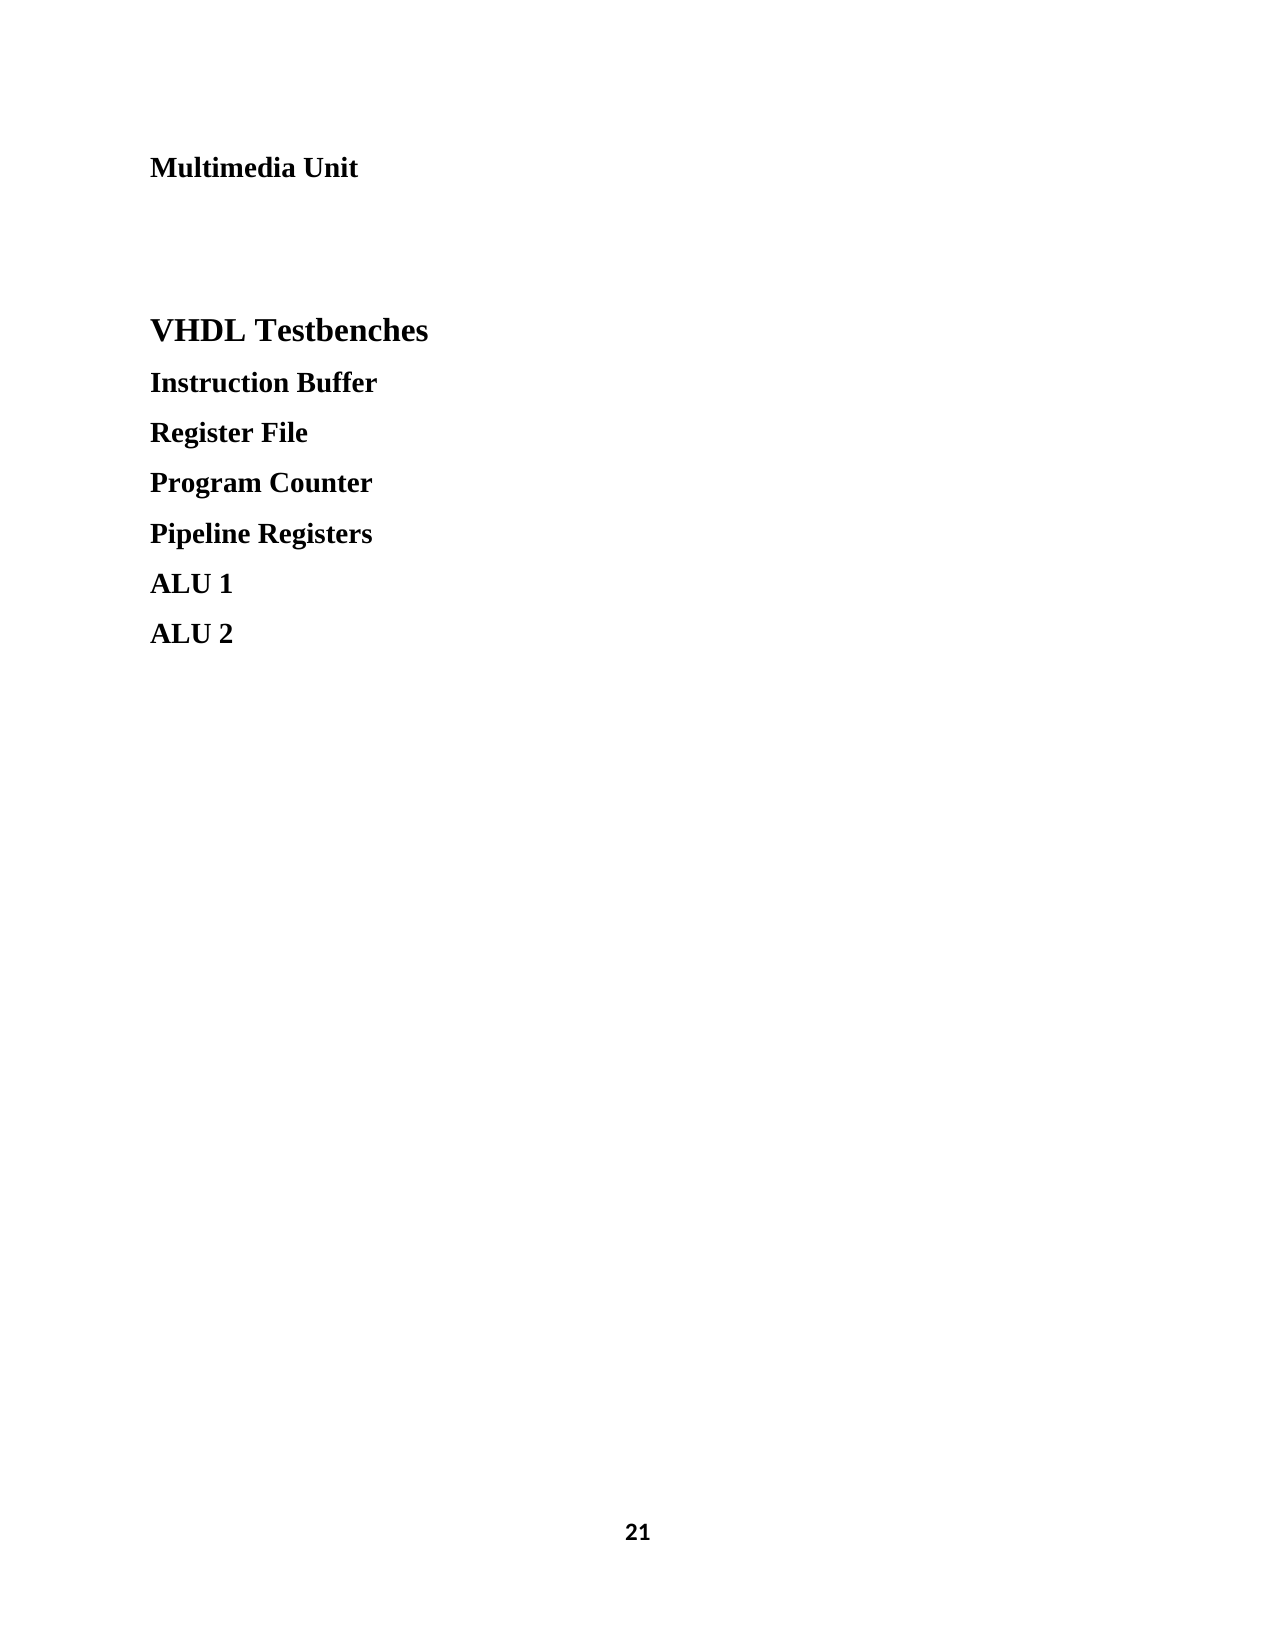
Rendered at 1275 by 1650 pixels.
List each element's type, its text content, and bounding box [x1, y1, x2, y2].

text Program Counter [150, 466, 1125, 499]
text Multimedia Unit [150, 150, 1125, 183]
text VHDL Testbenches [150, 310, 1125, 348]
text Instruction Buffer [150, 365, 1125, 399]
text ALU 2 [150, 616, 1125, 650]
text ALU 1 [150, 566, 1125, 599]
text Pipeline Registers [150, 516, 1125, 549]
text Register File [150, 415, 1125, 449]
